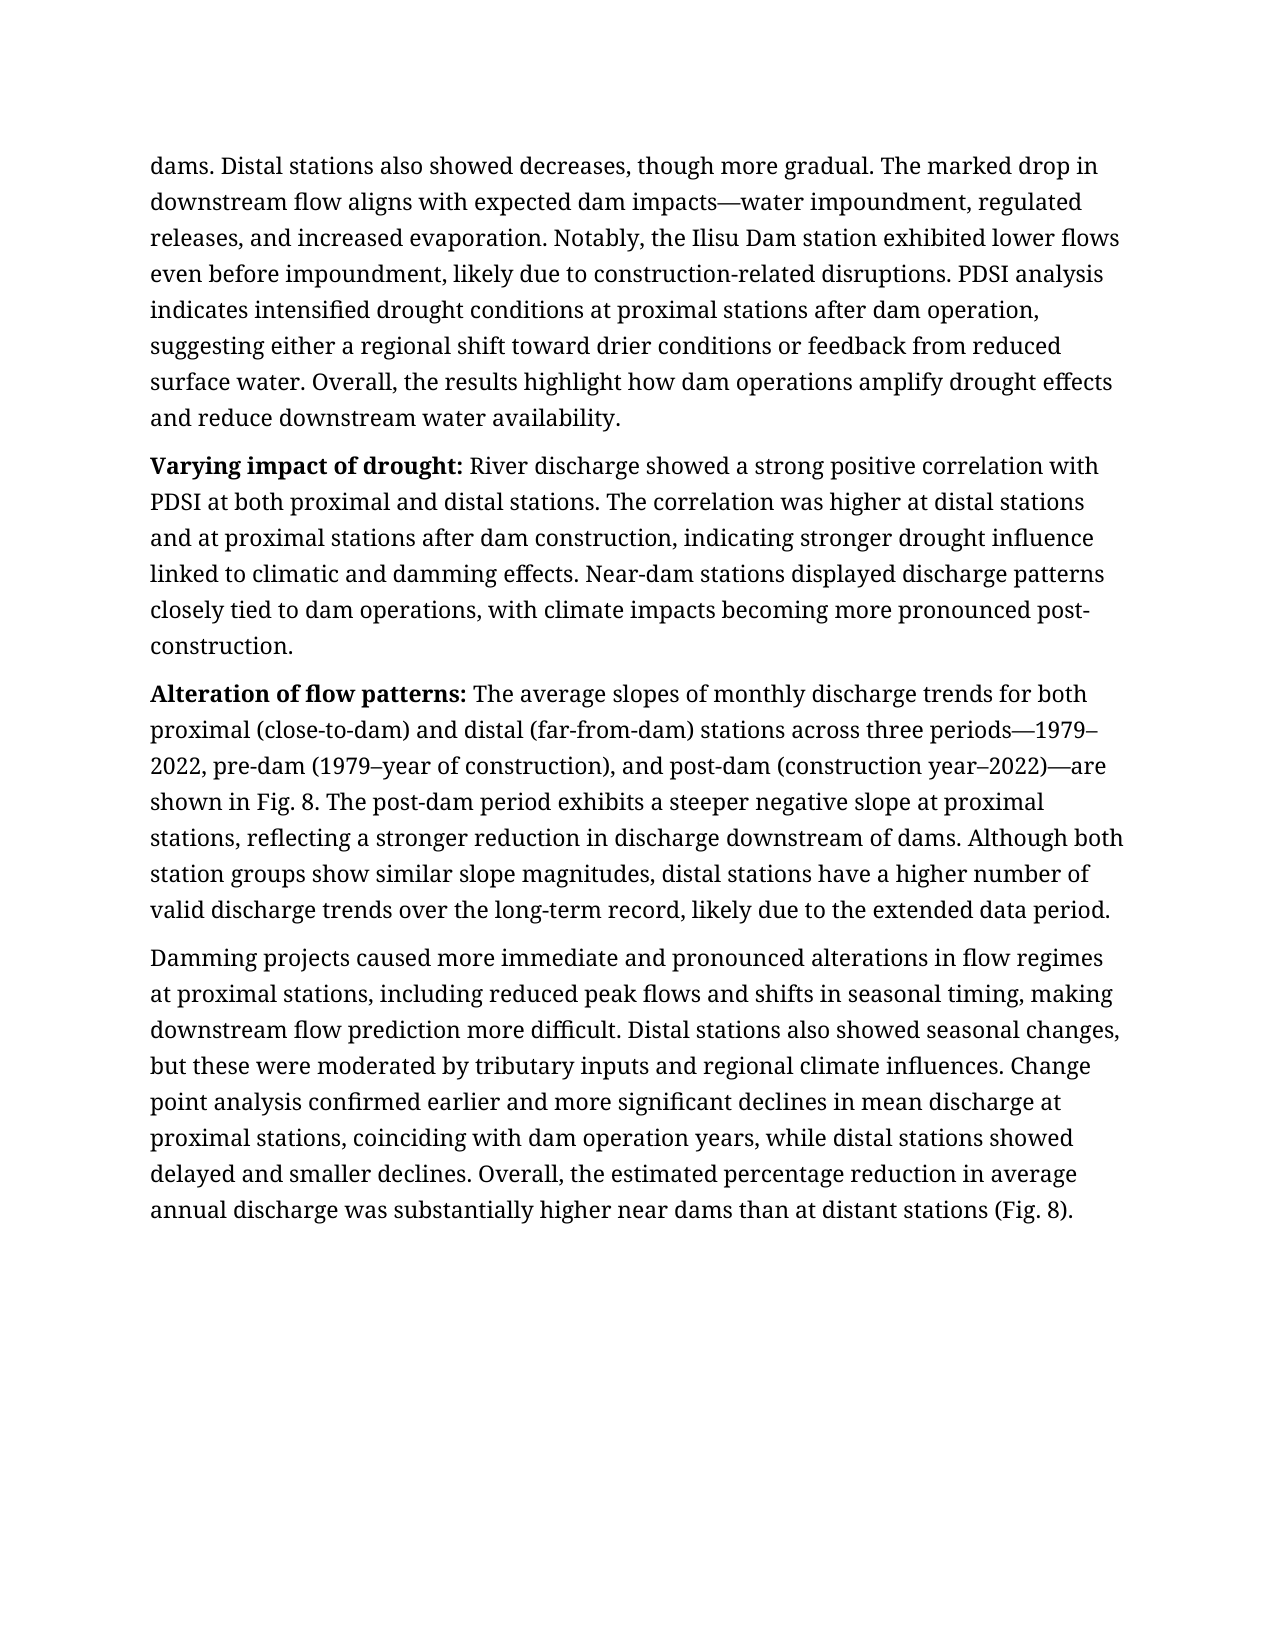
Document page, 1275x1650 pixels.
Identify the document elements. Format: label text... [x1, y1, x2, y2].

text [150, 150, 1125, 433]
text Alteration of flow patterns: The average slopes of monthly discharge trends for both proximal (close-to-dam) and distal (far-from-dam) stations across three periods—1979–2022, pre-dam (1979–year of construction), and post-dam (construction year–2022)—are shown in Fig. 8. The post-dam period exhibits a steeper negative slope at proximal stations, reflecting a stronger reduction in discharge downstream of dams. Although both station groups show similar slope magnitudes, distal stations have a higher number of valid discharge trends over the long-term record, likely due to the extended data period. [150, 678, 1125, 925]
text Damming projects caused more immediate and pronounced alterations in flow regimes at proximal stations, including reduced peak flows and shifts in seasonal timing, making downstream flow prediction more difficult. Distal stations also showed seasonal changes, but these were moderated by tributary inputs and regional climate influences. Change point analysis confirmed earlier and more significant declines in mean discharge at proximal stations, coinciding with dam operation years, while distal stations showed delayed and smaller declines. Overall, the estimated percentage reduction in average annual discharge was substantially higher near dams than at distant stations (Fig. 8). [150, 942, 1125, 1225]
text Varying impact of drought: River discharge showed a strong positive correlation with PDSI at both proximal and distal stations. The correlation was higher at distal stations and at proximal stations after dam construction, indicating stronger drought influence linked to climatic and damming effects. Near-dam stations displayed discharge patterns closely tied to dam operations, with climate impacts becoming more pronounced post-construction. [150, 450, 1125, 661]
